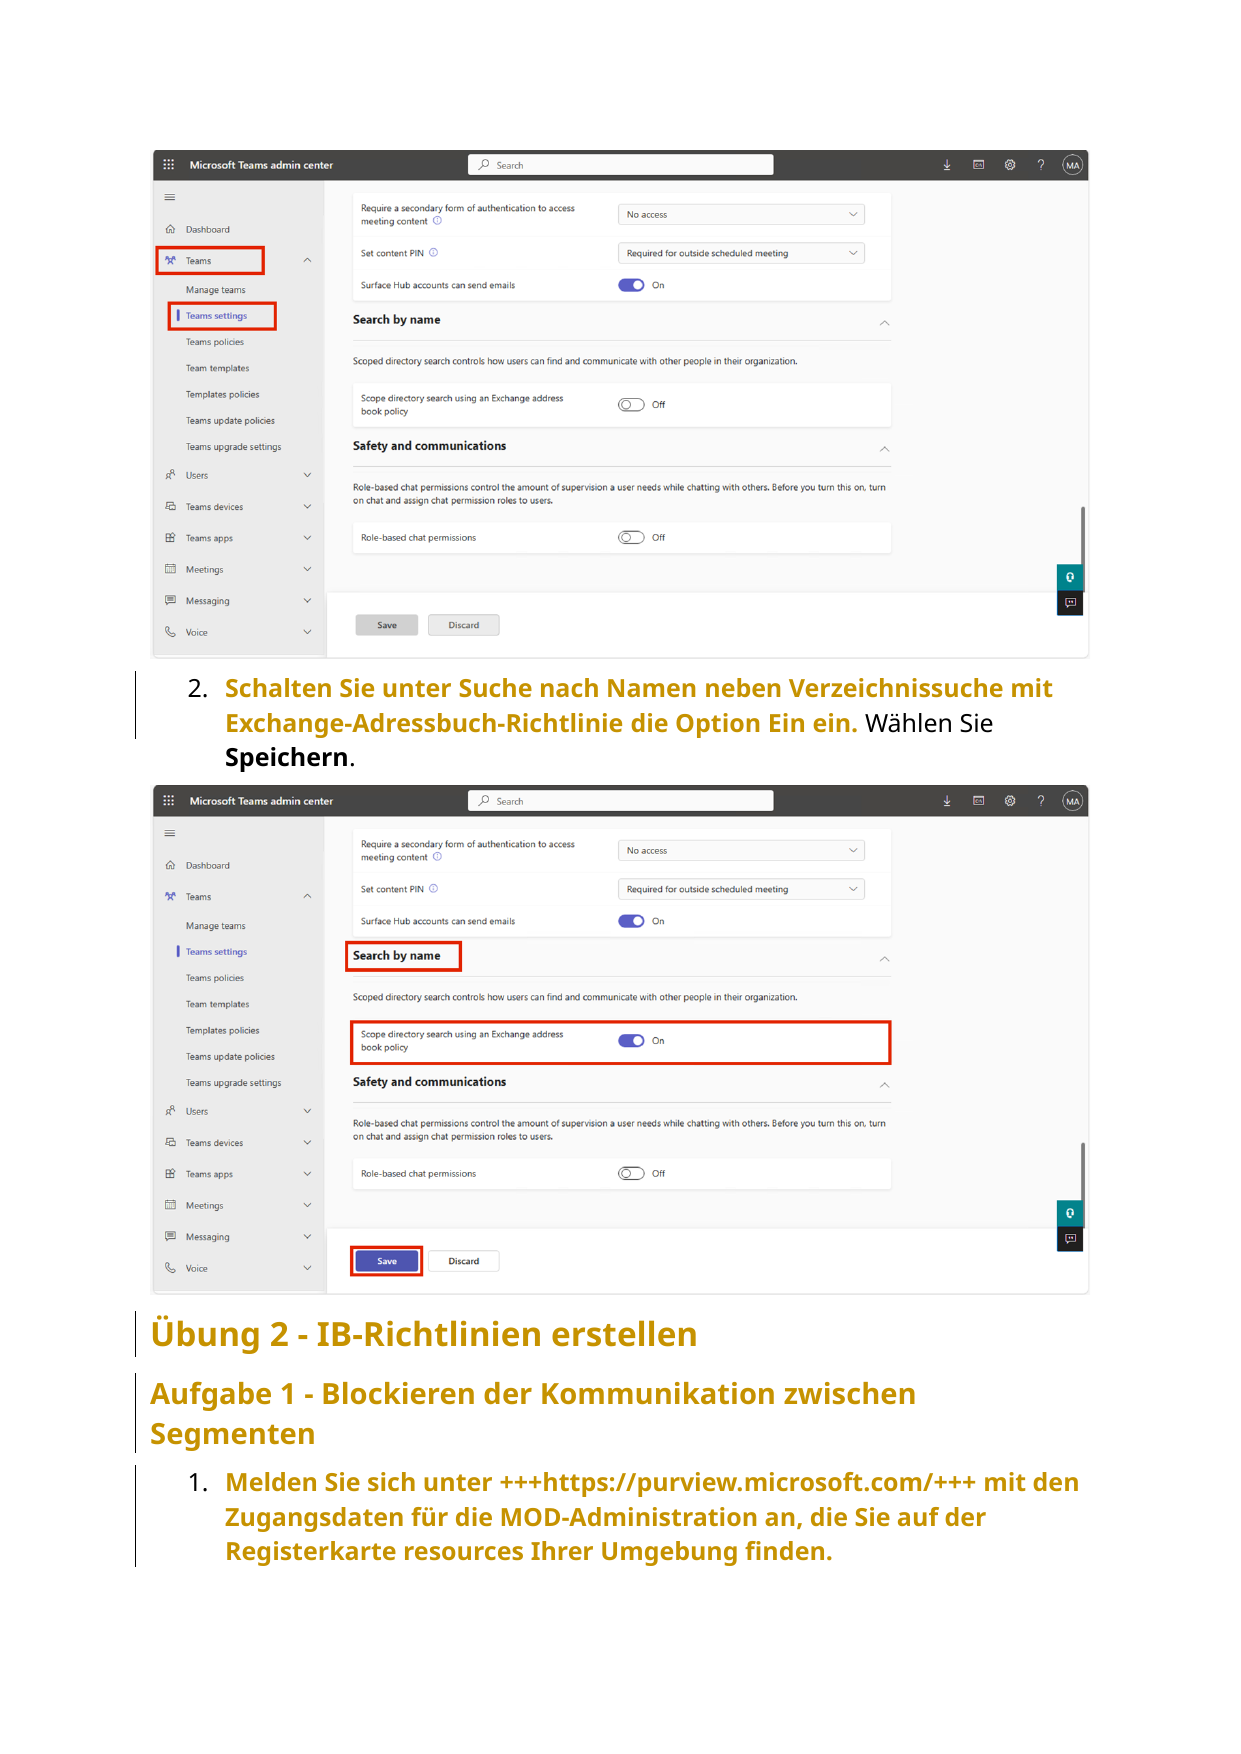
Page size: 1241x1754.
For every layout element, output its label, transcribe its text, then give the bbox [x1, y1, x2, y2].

picture [150, 785, 1091, 1295]
subtitle Übung 2 - IB-Richtlinien erstellen [150, 1311, 1090, 1357]
picture [150, 150, 1091, 659]
subtitle Aufgabe 1 - Blockieren der Kommunikation zwischen Segmenten [150, 1373, 1090, 1453]
list Schalten Sie unter Suche nach Namen neben Verzeichnissuche mit Exchange-Adressbuch-Richtlinie die Option Ein ein. Wählen Sie Speichern. [187, 671, 1090, 773]
list Melden Sie sich unter +++https://purview.microsoft.com/+++ mit den Zugangsdaten für die MOD-Administration an, die Sie auf der Registerkarte resources Ihrer Umgebung finden. [187, 1465, 1090, 1567]
